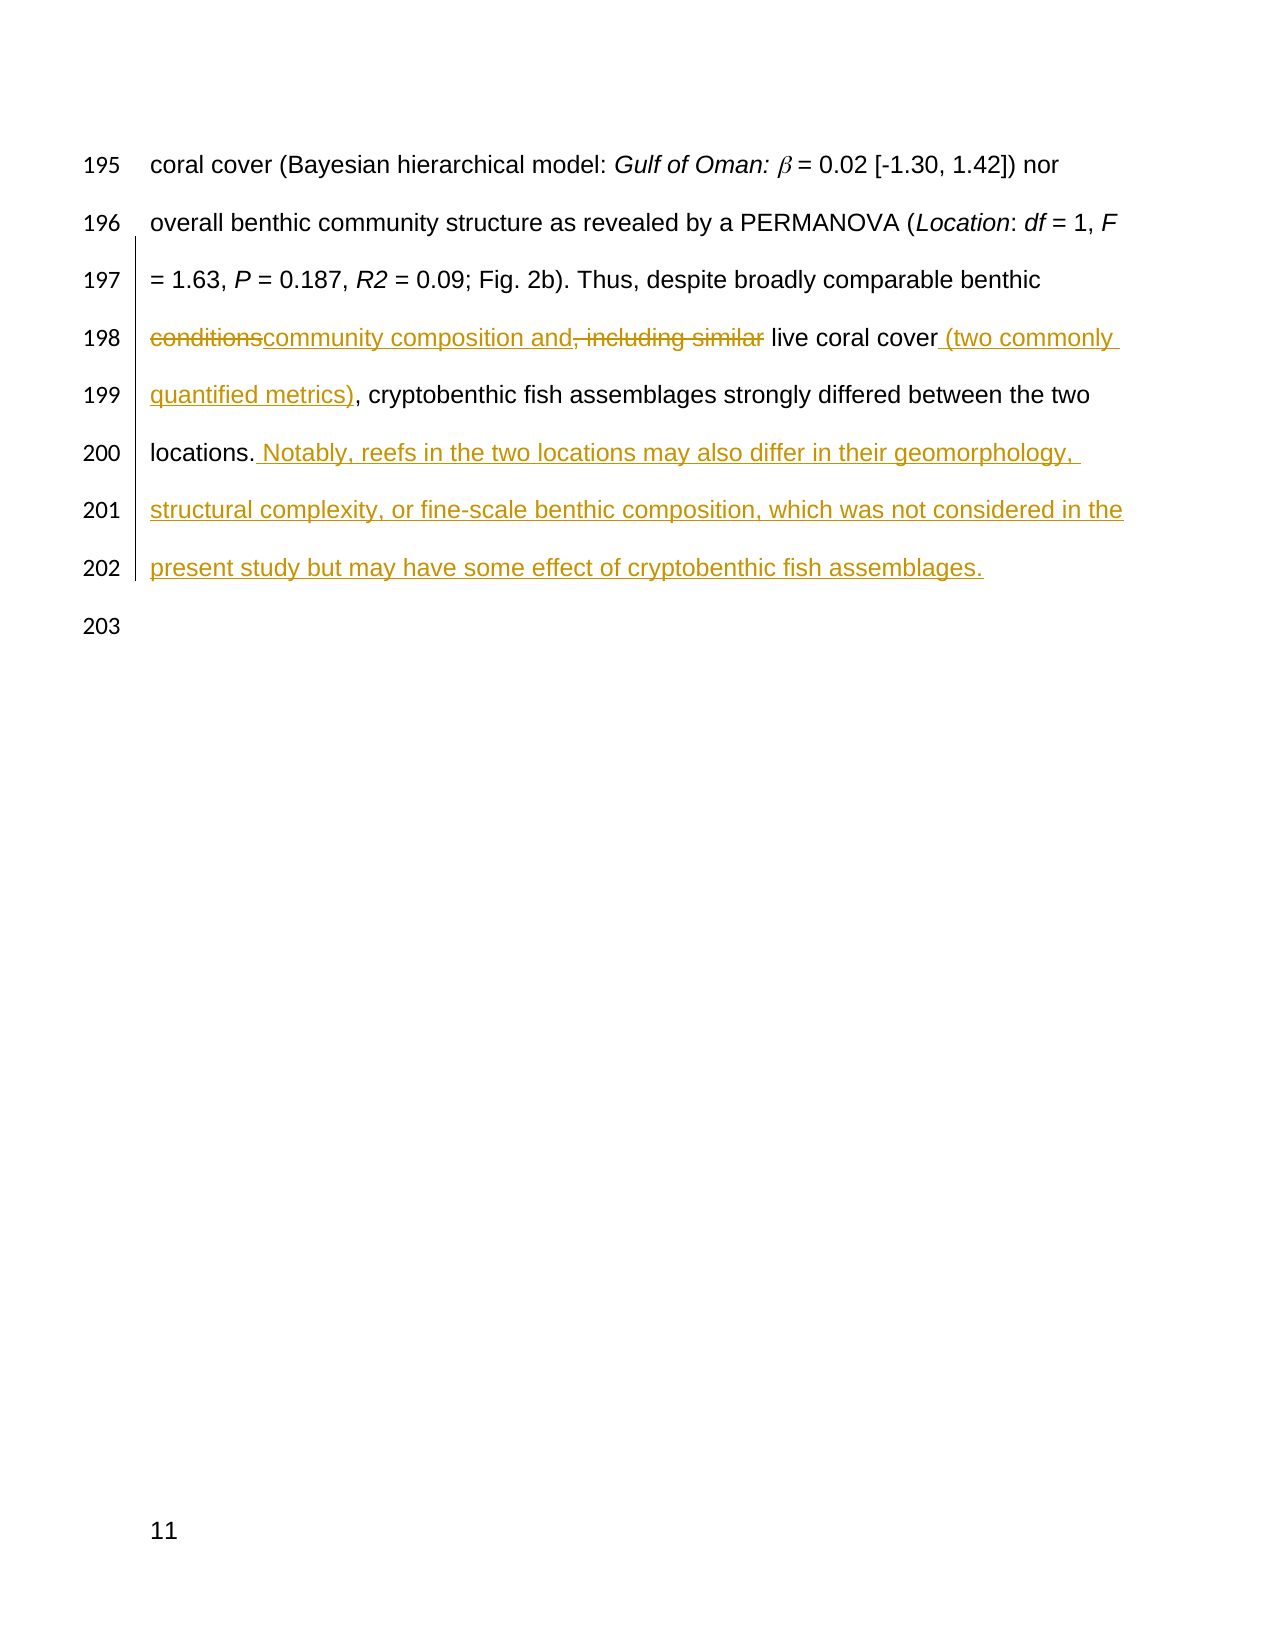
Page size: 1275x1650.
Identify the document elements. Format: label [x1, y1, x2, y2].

text [150, 150, 1125, 581]
